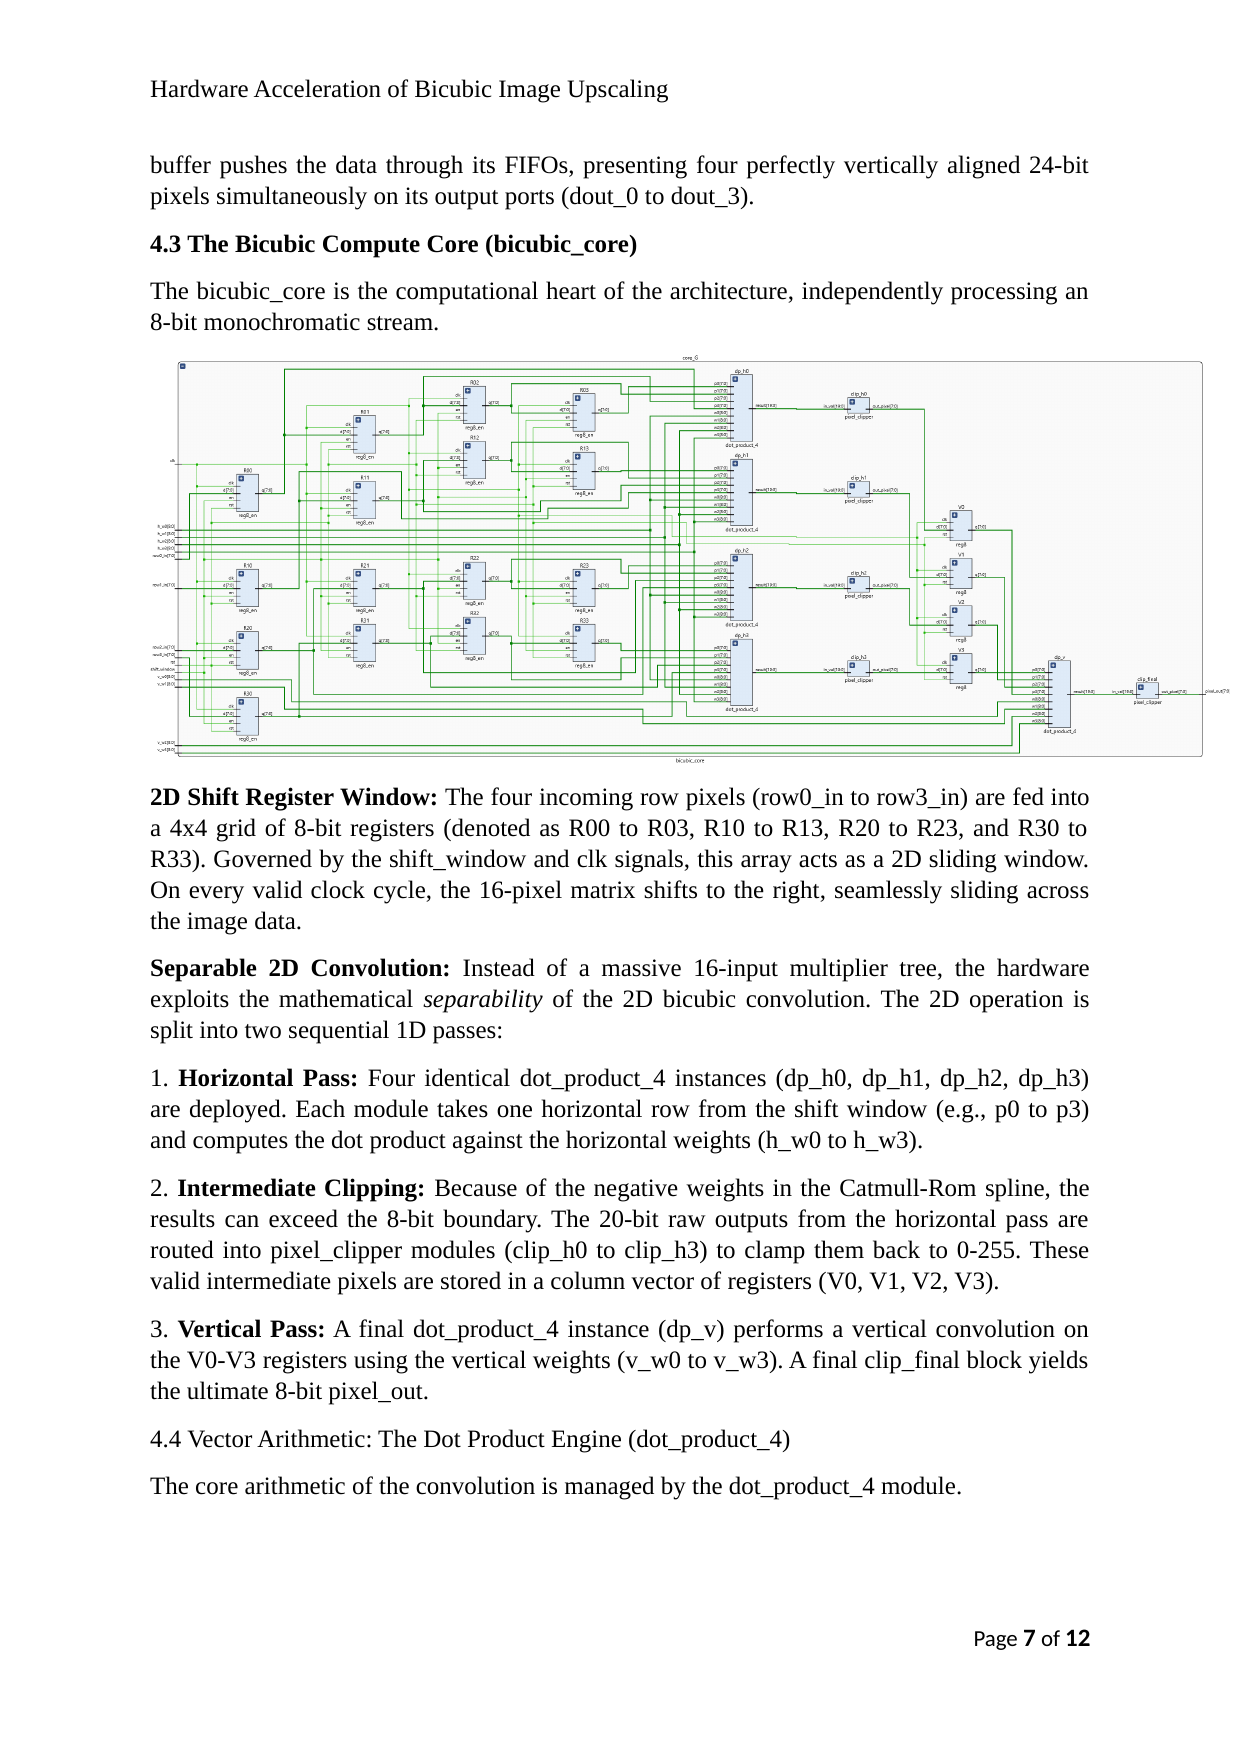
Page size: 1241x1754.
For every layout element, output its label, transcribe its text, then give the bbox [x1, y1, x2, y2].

text 4.4 Vector Arithmetic: The Dot Product Engine (dot_product_4) [150, 1424, 1090, 1452]
text The core arithmetic of the convolution is managed by the dot_product_4 module. [150, 1471, 1090, 1500]
text 4.3 The Bicubic Compute Core (bicubic_core) [150, 229, 1090, 257]
picture [150, 355, 1230, 763]
text 2. Intermediate Clipping: Because of the negative weights in the Catmull-Rom spline, the results can exceed the 8-bit boundary. The 20-bit raw outputs from the horizontal pass are routed into pixel_clipper modules (clip_h0 to clip_h3) to clamp them back to 0-255. These valid intermediate pixels are stored in a column vector of registers (V0, V1, V2, V3). [150, 1173, 1090, 1295]
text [150, 150, 1090, 210]
text 3. Vertical Pass: A final dot_product_4 instance (dp_v) performs a vertical convolution on the V0-V3 registers using the vertical weights (v_w0 to v_w3). A final clip_final block yields the ultimate 8-bit pixel_out. [150, 1314, 1090, 1405]
text Separable 2D Convolution: Instead of a massive 16-input multiplier tree, the hardware exploits the mathematical separability of the 2D bicubic convolution. The 2D operation is split into two sequential 1D passes: [150, 953, 1090, 1044]
text 2D Shift Register Window: The four incoming row pixels (row0_in to row3_in) are fed into a 4x4 grid of 8-bit registers (denoted as R00 to R03, R10 to R13, R20 to R23, and R30 to R33). Governed by the shift_window and clk signals, this array acts as a 2D sliding window. On every valid clock cycle, the 16-pixel matrix shifts to the right, seamlessly sliding across the image data. [150, 782, 1090, 934]
text 1. Horizontal Pass: Four identical dot_product_4 instances (dp_h0, dp_h1, dp_h2, dp_h3) are deployed. Each module takes one horizontal row from the shift window (e.g., p0 to p3) and computes the dot product against the horizontal weights (h_w0 to h_w3). [150, 1063, 1090, 1154]
text The bicubic_core is the computational heart of the architecture, independently processing an 8-bit monochromatic stream. [150, 276, 1090, 336]
